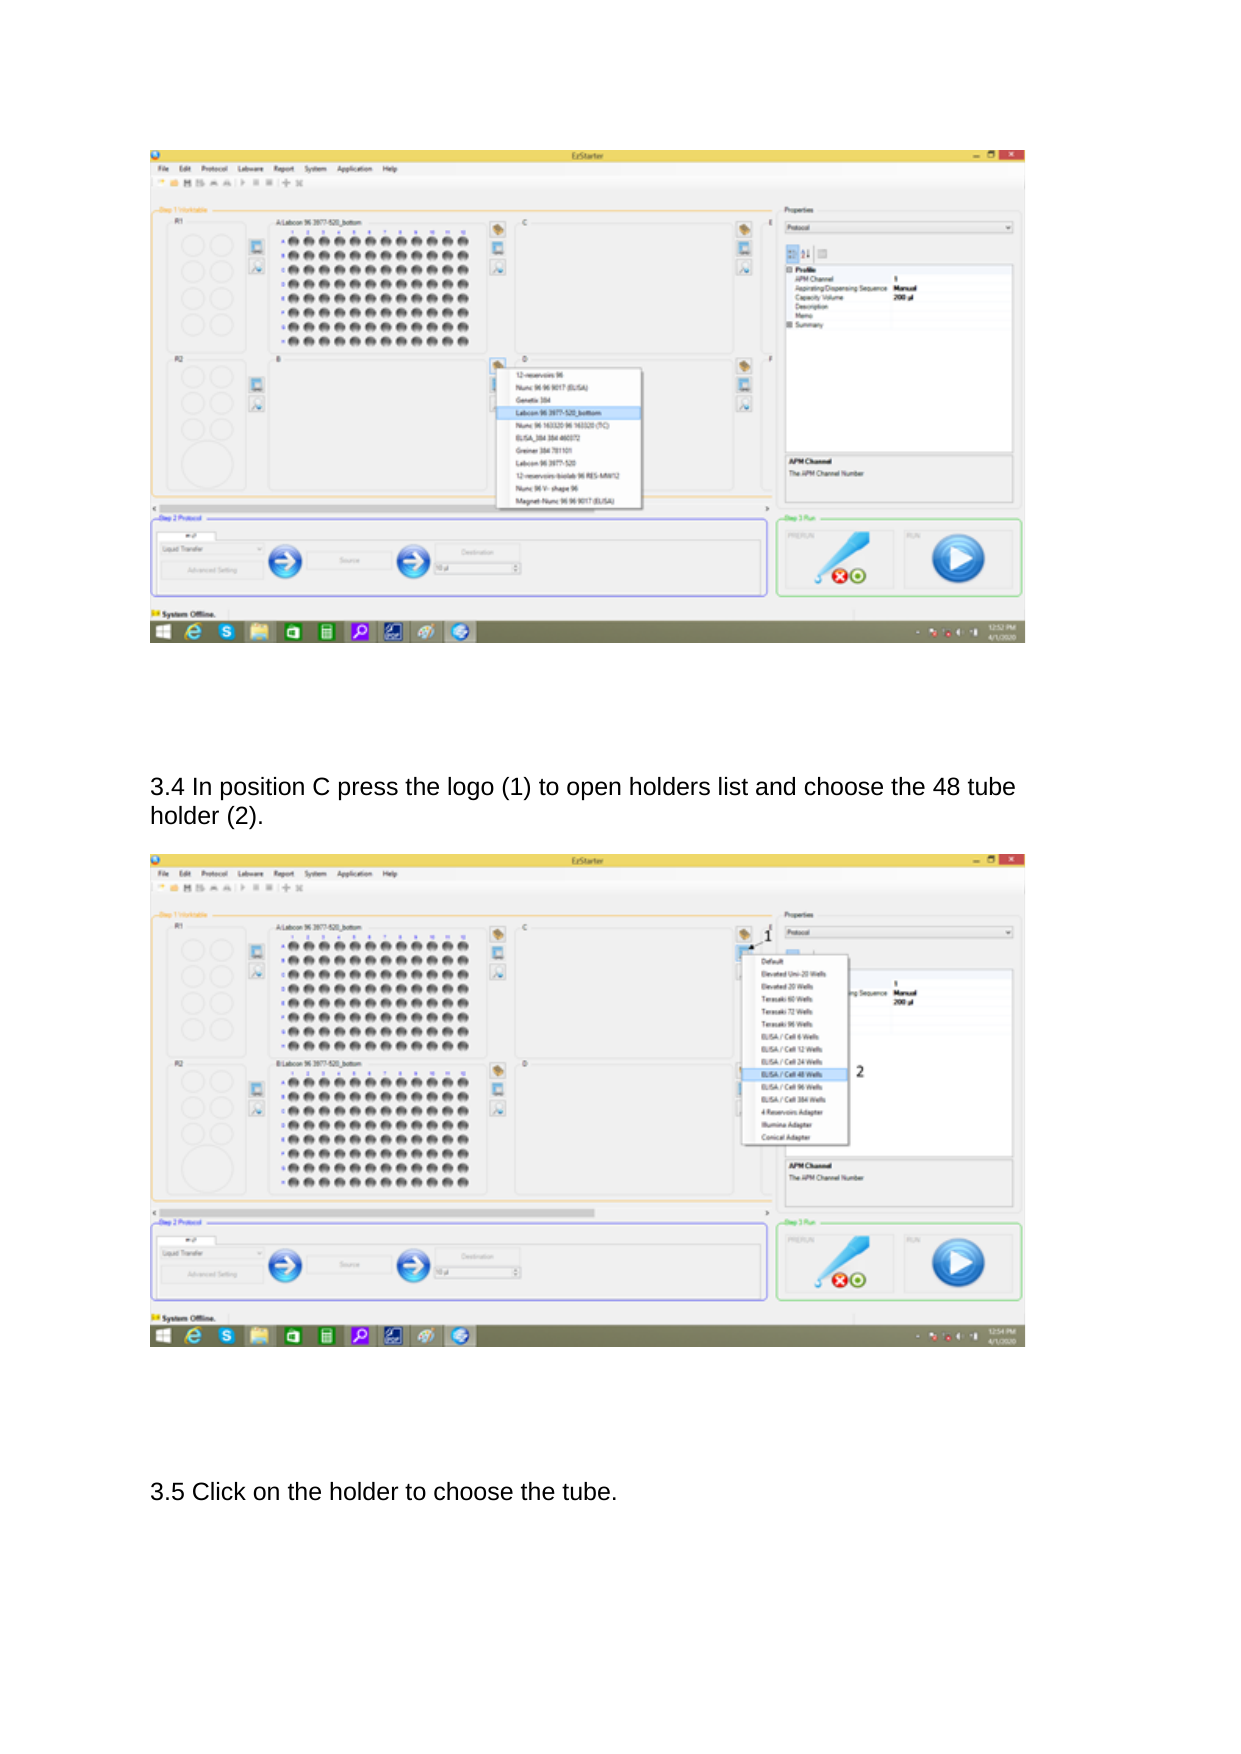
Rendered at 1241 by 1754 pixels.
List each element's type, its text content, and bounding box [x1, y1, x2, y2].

picture [150, 150, 1025, 643]
text 3.4 In position C press the logo (1) to open holders list and choose the 48 tube holder (2). [150, 772, 1090, 830]
picture [150, 854, 1025, 1347]
text 3.5 Click on the holder to choose the tube. [150, 1477, 1090, 1506]
